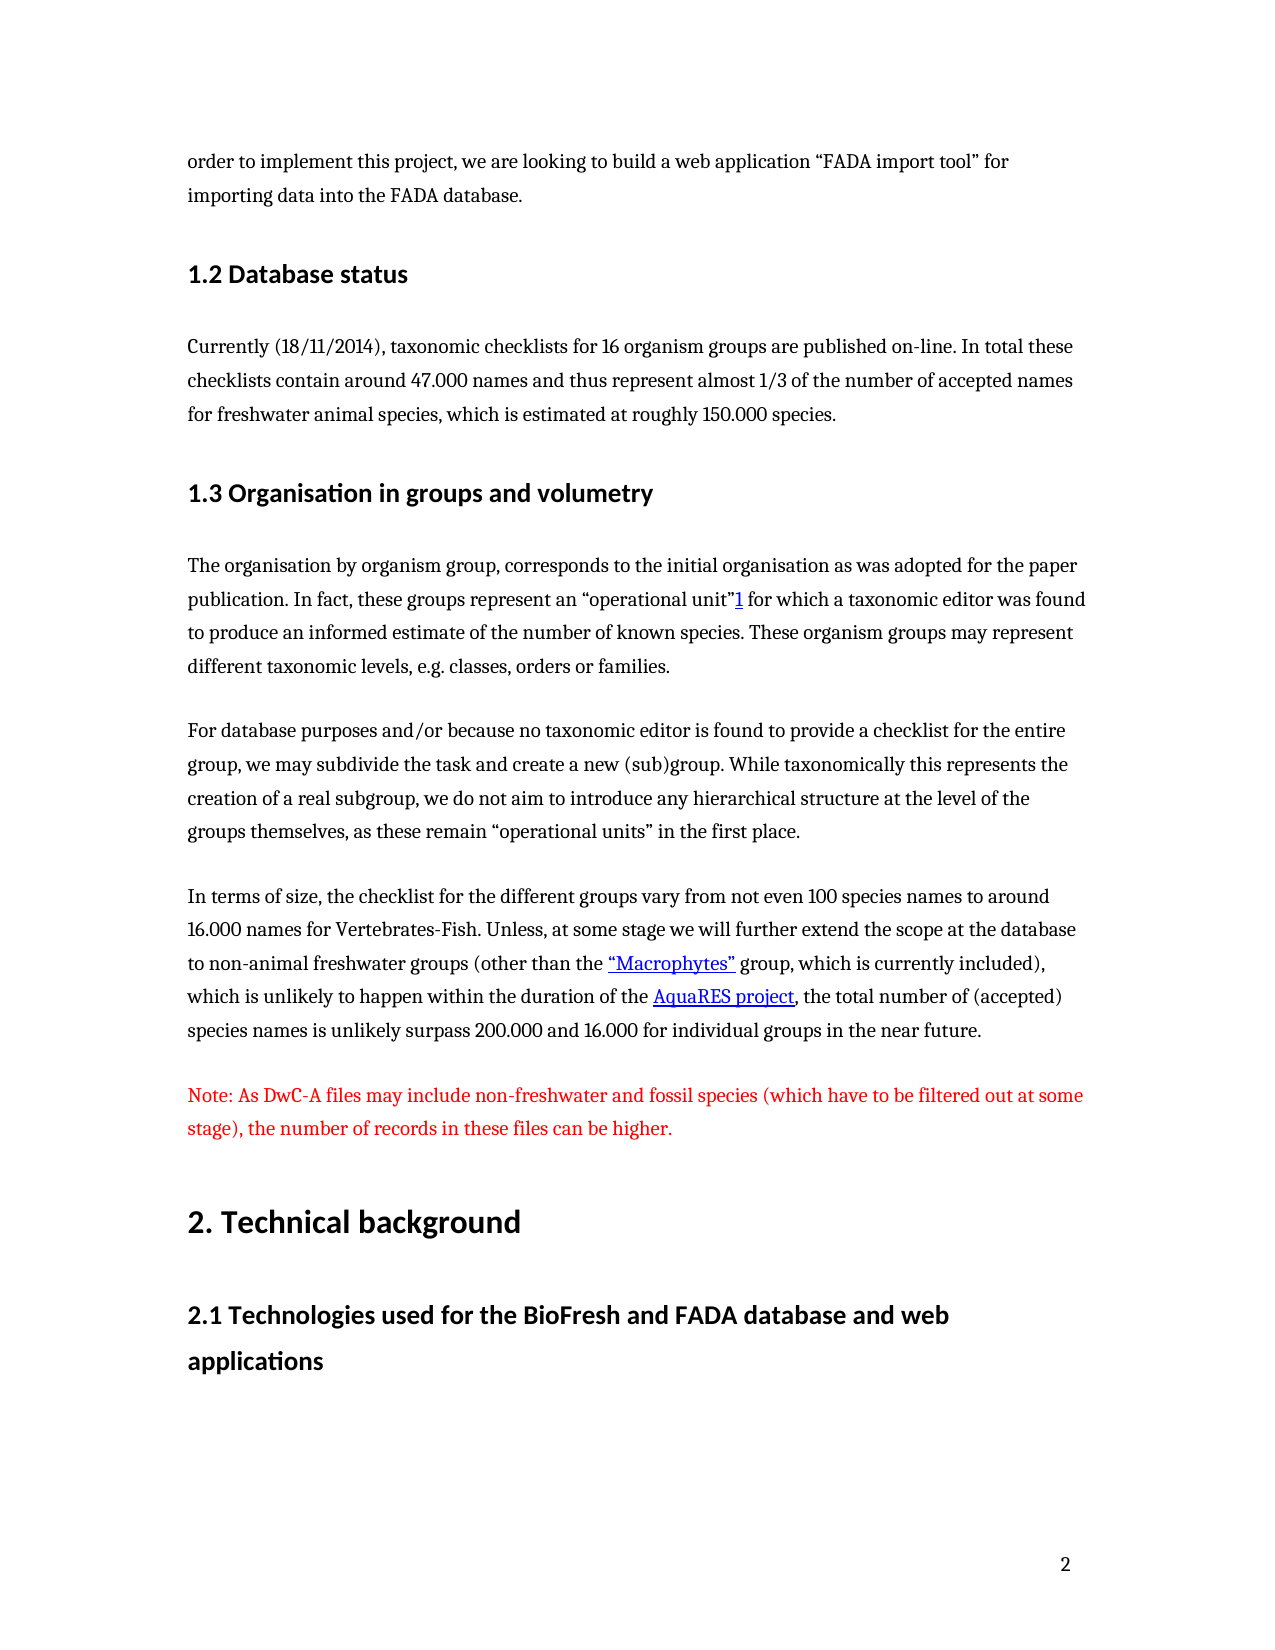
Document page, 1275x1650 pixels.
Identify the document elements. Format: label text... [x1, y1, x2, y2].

text The organisation by organism group, corresponds to the initial organisation as was adopted for the paper publication. In fact, these groups represent an “operational unit”1 for which a taxonomic editor was found to produce an informed estimate of the number of known species. These organism groups may represent different taxonomic levels, e.g. classes, orders or families. [187, 554, 1087, 678]
text For database purposes and/or because no taxonomic editor is found to provide a checklist for the entire group, we may subdivide the task and create a new (sub)group. While taxonomically this represents the creation of a real subgroup, we do not aim to introduce any hierarchical structure at the level of the groups themselves, as these remain “operational units” in the first place. [187, 719, 1087, 844]
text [187, 150, 1087, 207]
text Note: As DwC-A files may include non-freshwater and fossil species (which have to be filtered out at some stage), the number of records in these files can be higher. [187, 1083, 1087, 1141]
subtitle 2. Technical background [187, 1201, 1087, 1241]
subtitle 1.2 Database status [187, 258, 1087, 291]
subtitle 1.3 Organisation in groups and volumetry [187, 476, 1087, 509]
text Currently (18/11/2014), taxonomic checklists for 16 organism groups are published on-line. In total these checklists contain around 47.000 names and thus represent almost 1/3 of the number of accepted names for freshwater animal species, which is estimated at roughly 150.000 species. [187, 335, 1087, 426]
subtitle 2.1 Technologies used for the BioFresh and FADA database and web applications [187, 1298, 1087, 1377]
text In terms of size, the checklist for the different groups vary from not even 100 species names to around 16.000 names for Vertebrates-Fish. Unless, at some stage we will further extend the scope at the database to non-animal freshwater groups (other than the “Macrophytes” group, which is currently included), which is unlikely to happen within the duration of the AquaRES project, the total number of (accepted) species names is unlikely surpass 200.000 and 16.000 for individual groups in the near future. [187, 884, 1087, 1043]
